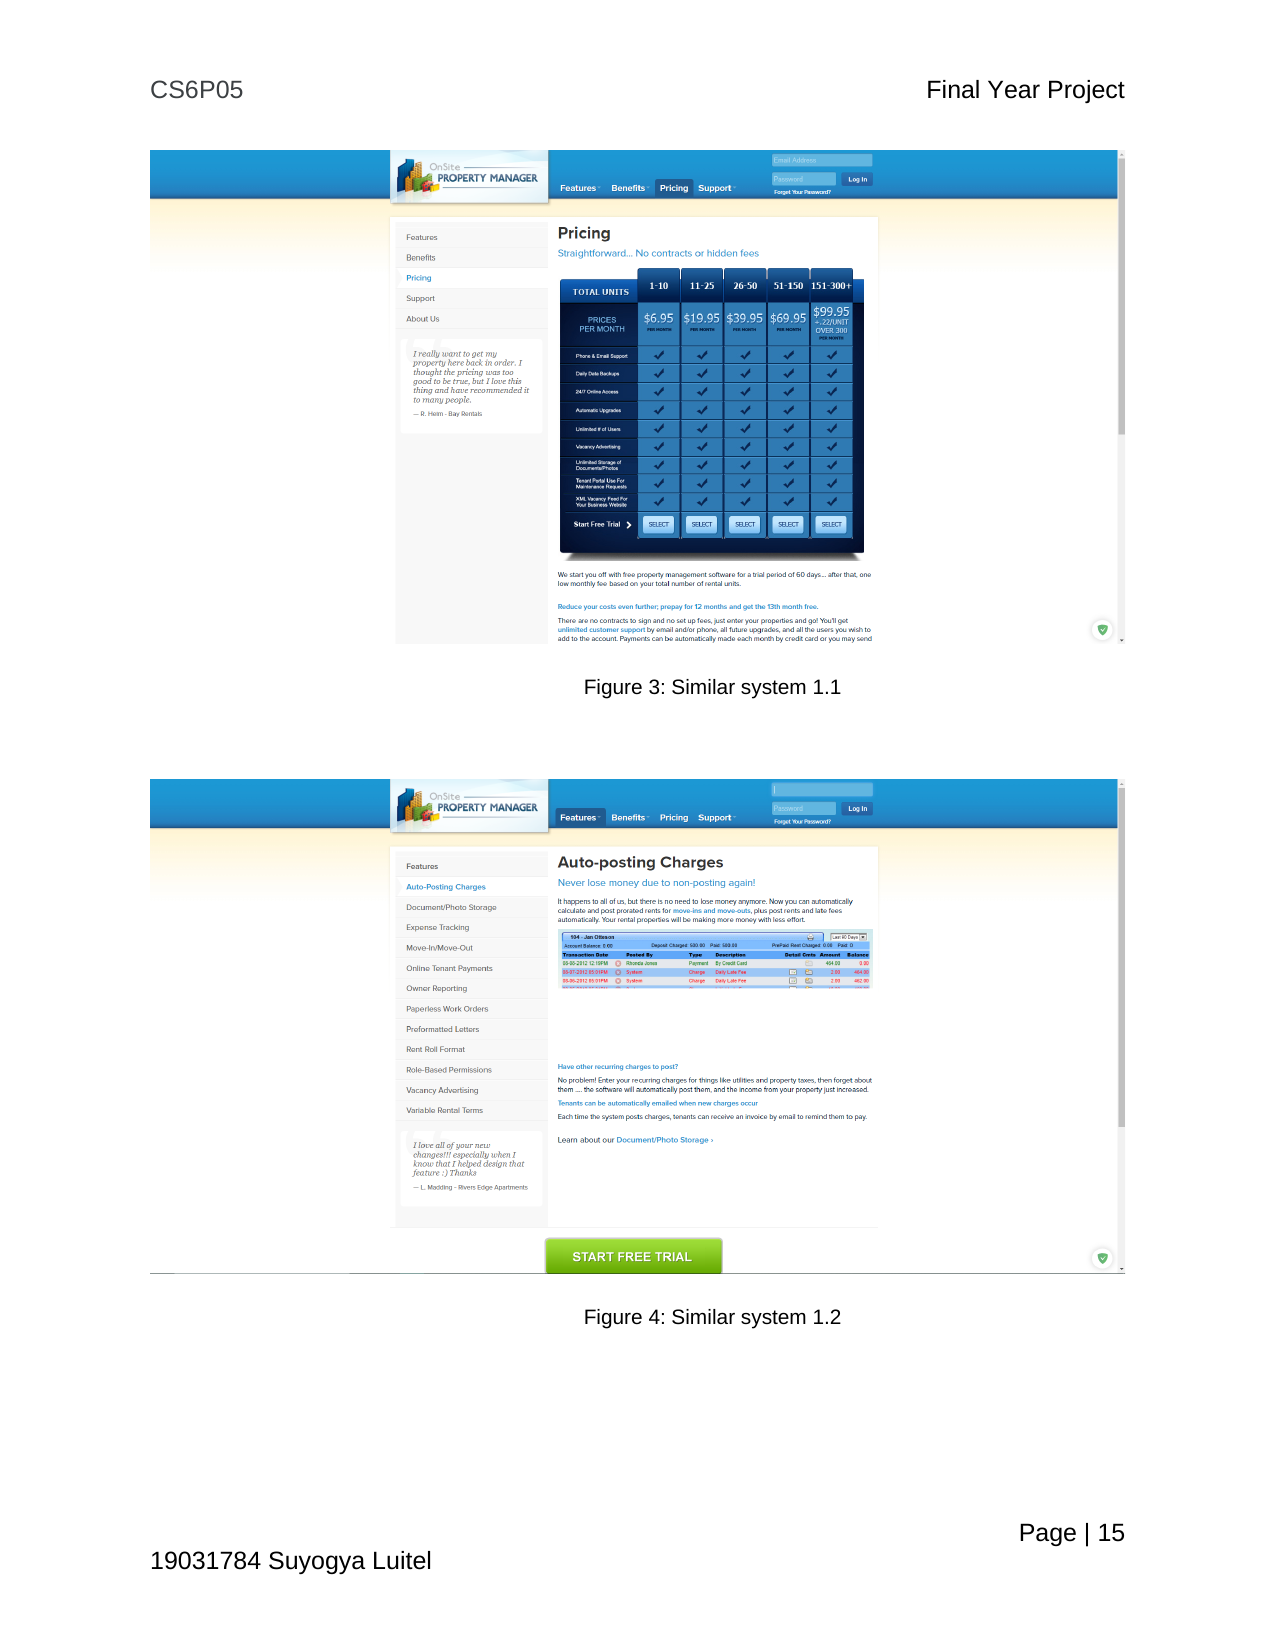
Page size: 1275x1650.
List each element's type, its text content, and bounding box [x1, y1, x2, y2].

picture [150, 150, 1125, 644]
text Figure 3: Similar system 1.1 [225, 674, 1125, 698]
text Figure 4: Similar system 1.2 [225, 1305, 1125, 1329]
picture [150, 779, 1125, 1274]
